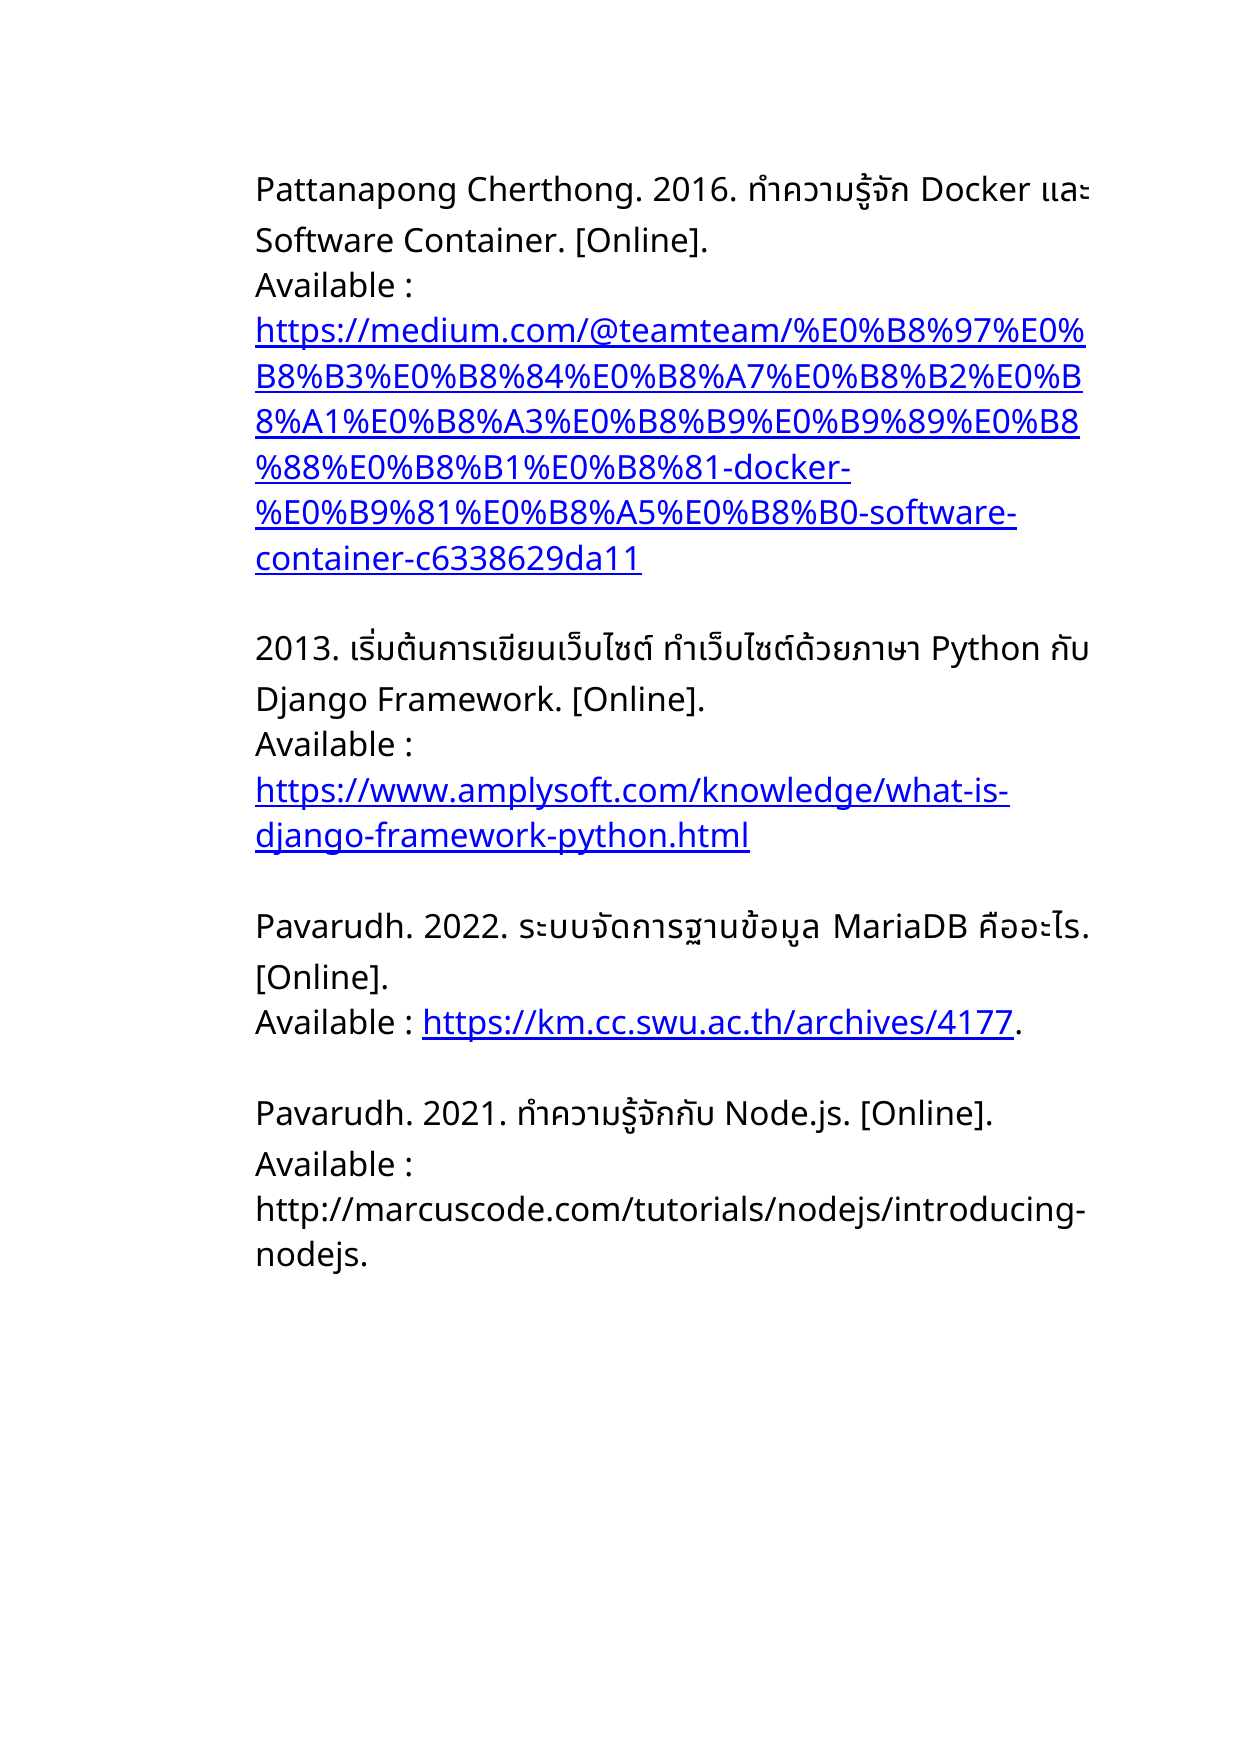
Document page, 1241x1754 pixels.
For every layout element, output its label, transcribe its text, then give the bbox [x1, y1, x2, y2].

text Available : https://www.amplysoft.com/knowledge/what-is-django-framework-python.html [255, 721, 1090, 857]
text 2013. เริ่มต้นการเขียนเว็บไซต์ ทำเว็บไซต์ด้วยภาษา Python กับ Django Framework. [Online]. [255, 625, 1090, 721]
text Available : https://km.cc.swu.ac.th/archives/4177. [255, 999, 1090, 1044]
text Pavarudh. 2022. ระบบจัดการฐานข้อมูล MariaDB คืออะไร. [Online]. [255, 903, 1090, 999]
text Available : http://marcuscode.com/tutorials/nodejs/introducing-nodejs. [255, 1140, 1090, 1277]
text Available : https://medium.com/@teamteam/%E0%B8%97%E0%B8%B3%E0%B8%84%E0%B8%A7%E0%B8%B2%E0%B8%A1%E0%B8%A3%E0%B8%B9%E0%B9%89%E0%B8%88%E0%B8%B1%E0%B8%81-docker-%E0%B9%81%E0%B8%A5%E0%B8%B0-software-container-c6338629da11 [255, 262, 1090, 580]
text Pattanapong Cherthong. 2016. ทำความรู้จัก Docker และ Software Container. [Online]. [255, 166, 1090, 262]
text Pavarudh. 2021. ทำความรู้จักกับ Node.js. [Online]. [255, 1090, 1090, 1140]
